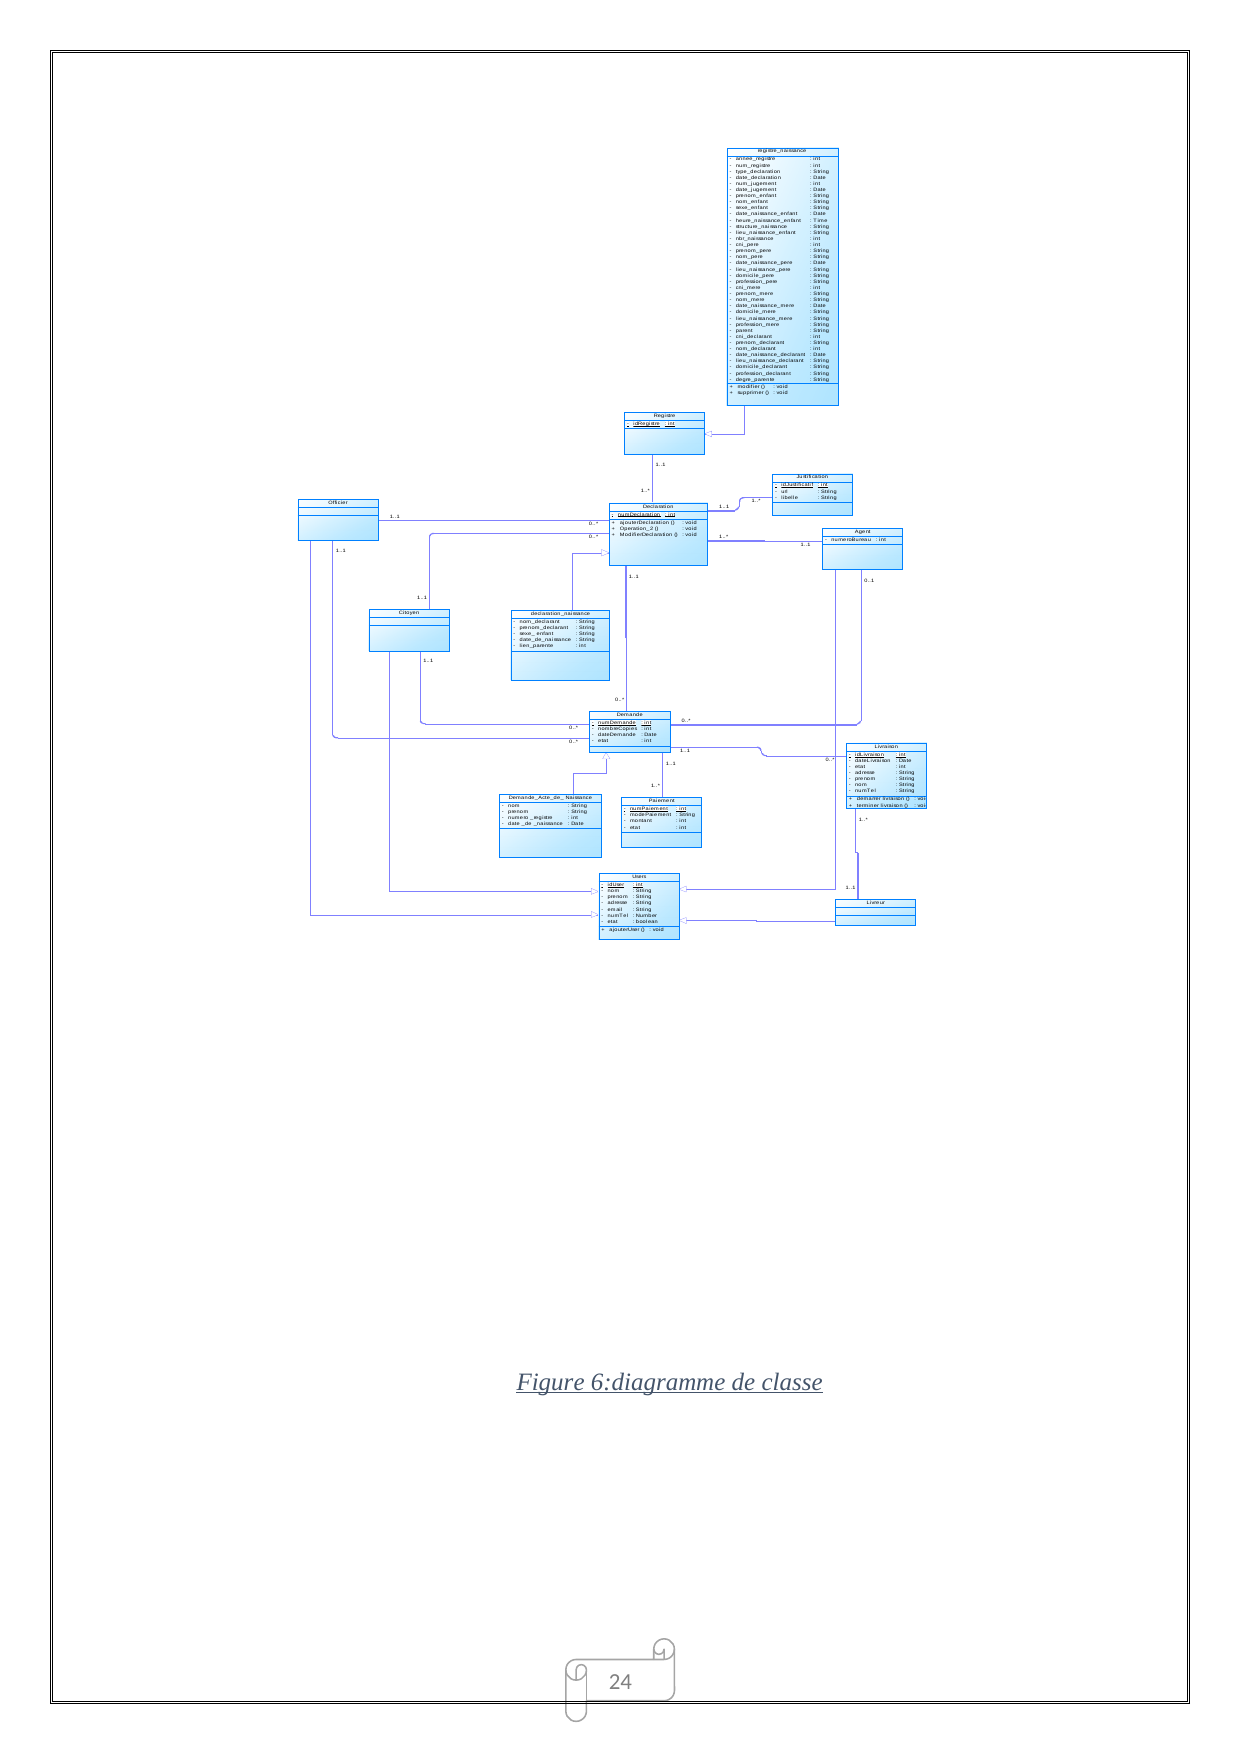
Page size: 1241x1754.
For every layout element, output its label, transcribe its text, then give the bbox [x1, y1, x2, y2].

text Figure 6:diagramme de classe [443, 1367, 1093, 1396]
